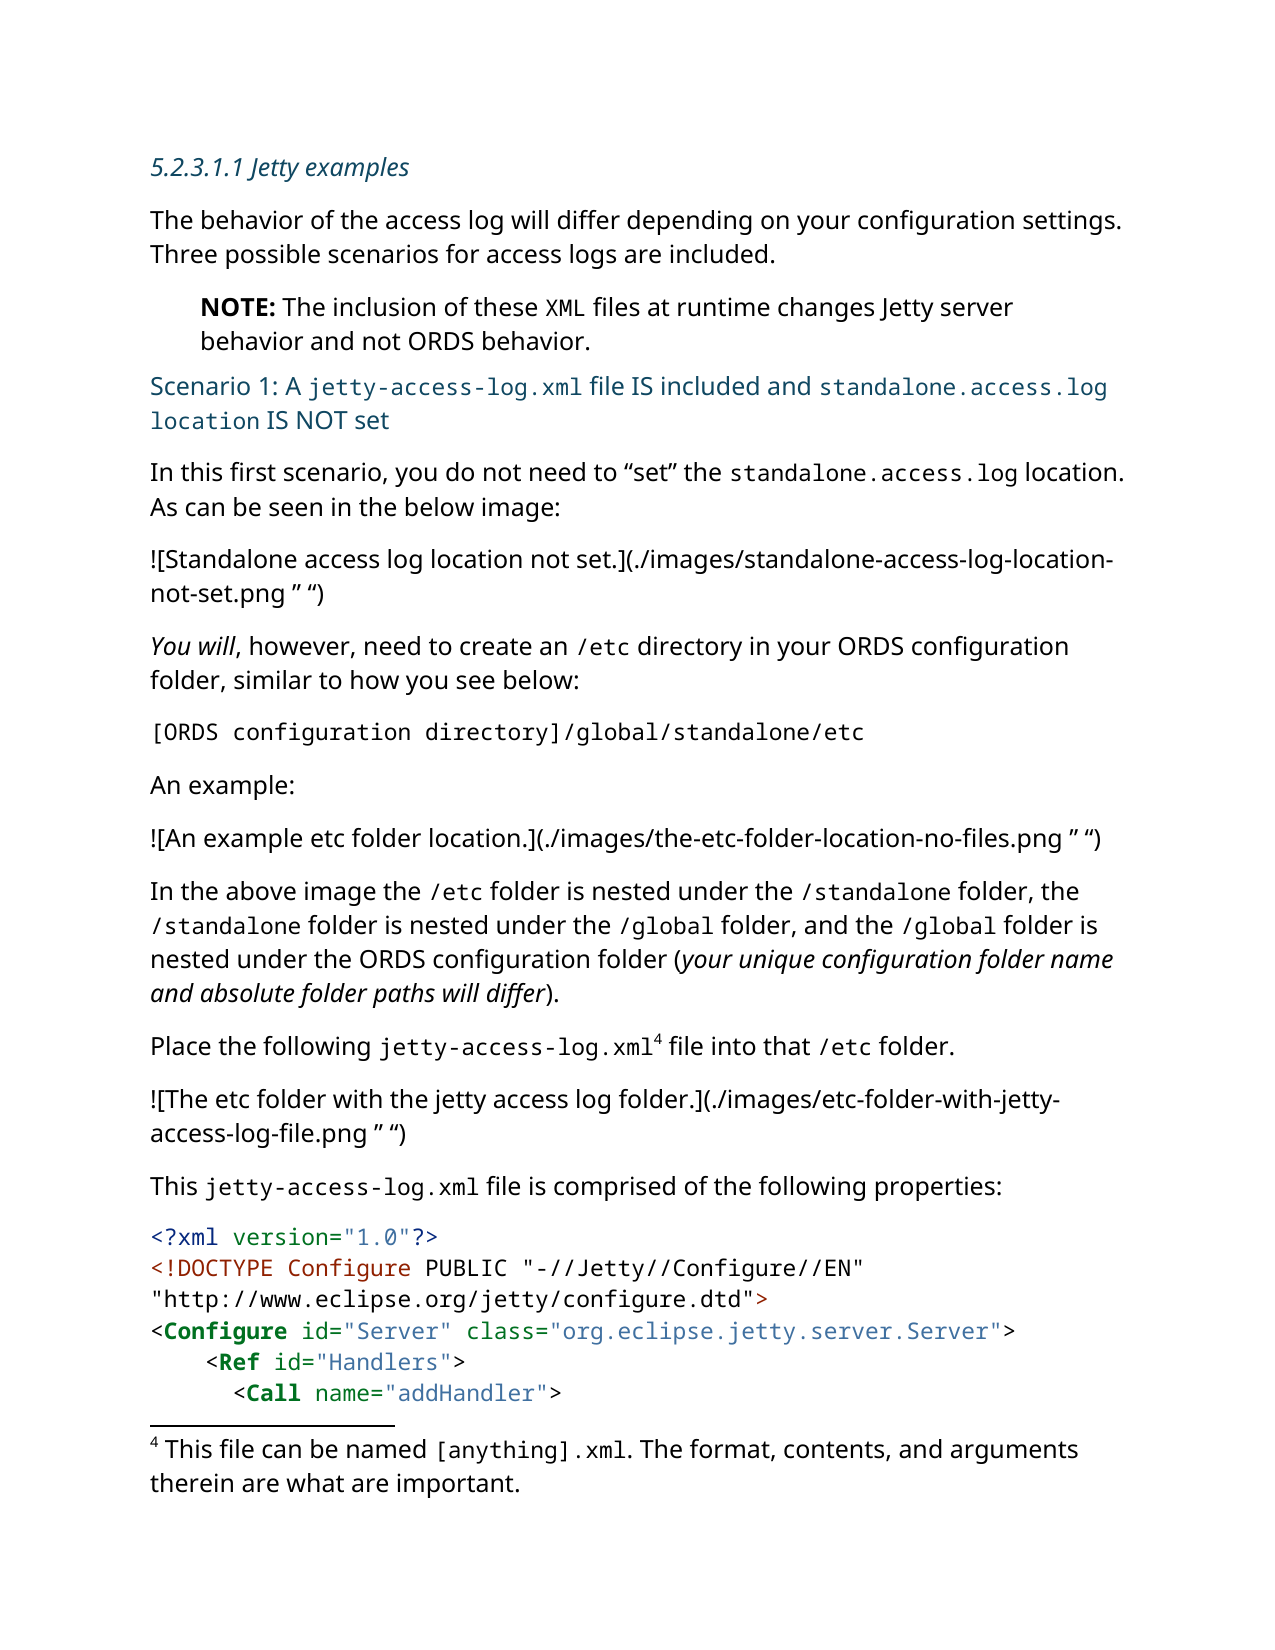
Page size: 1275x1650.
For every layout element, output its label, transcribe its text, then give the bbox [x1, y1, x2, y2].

text In this first scenario, you do not need to “set” the standalone.access.log location. As can be seen in the below image: [150, 455, 1125, 523]
text In the above image the /etc folder is nested under the /standalone folder, the /standalone folder is nested under the /global folder, and the /global folder is nested under the ORDS configuration folder (your unique configuration folder name and absolute folder paths will differ). [150, 873, 1125, 1010]
text ![The etc folder with the jetty access log folder.](./images/etc-folder-with-jetty-access-log-file.png ” “) [150, 1081, 1125, 1149]
text Place the following jetty-access-log.xml file into that /etc folder. [150, 1028, 1125, 1062]
text The behavior of the access log will differ depending on your configuration settings. Three possible scenarios for access logs are included. [150, 203, 1125, 271]
text An example: [150, 768, 1125, 802]
text ![An example etc folder location.](./images/the-etc-folder-location-no-files.png ” “) [150, 821, 1125, 855]
text This jetty-access-log.xml file is comprised of the following properties: [150, 1168, 1125, 1202]
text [150, 1221, 1125, 1408]
text ![Standalone access log location not set.](./images/standalone-access-log-location-not-set.png ” “) [150, 542, 1125, 610]
text [ORDS configuration directory]/global/standalone/etc [150, 716, 1125, 747]
text NOTE: The inclusion of these XML files at runtime changes Jetty server behavior and not ORDS behavior. [200, 290, 1075, 358]
subtitle Scenario 1: A jetty-access-log.xml file IS included and standalone.access.log location IS NOT set [150, 368, 1125, 436]
subtitle 5.2.3.1.1 Jetty examples [150, 150, 1125, 184]
text You will, however, need to create an /etc directory in your ORDS configuration folder, similar to how you see below: [150, 629, 1125, 697]
